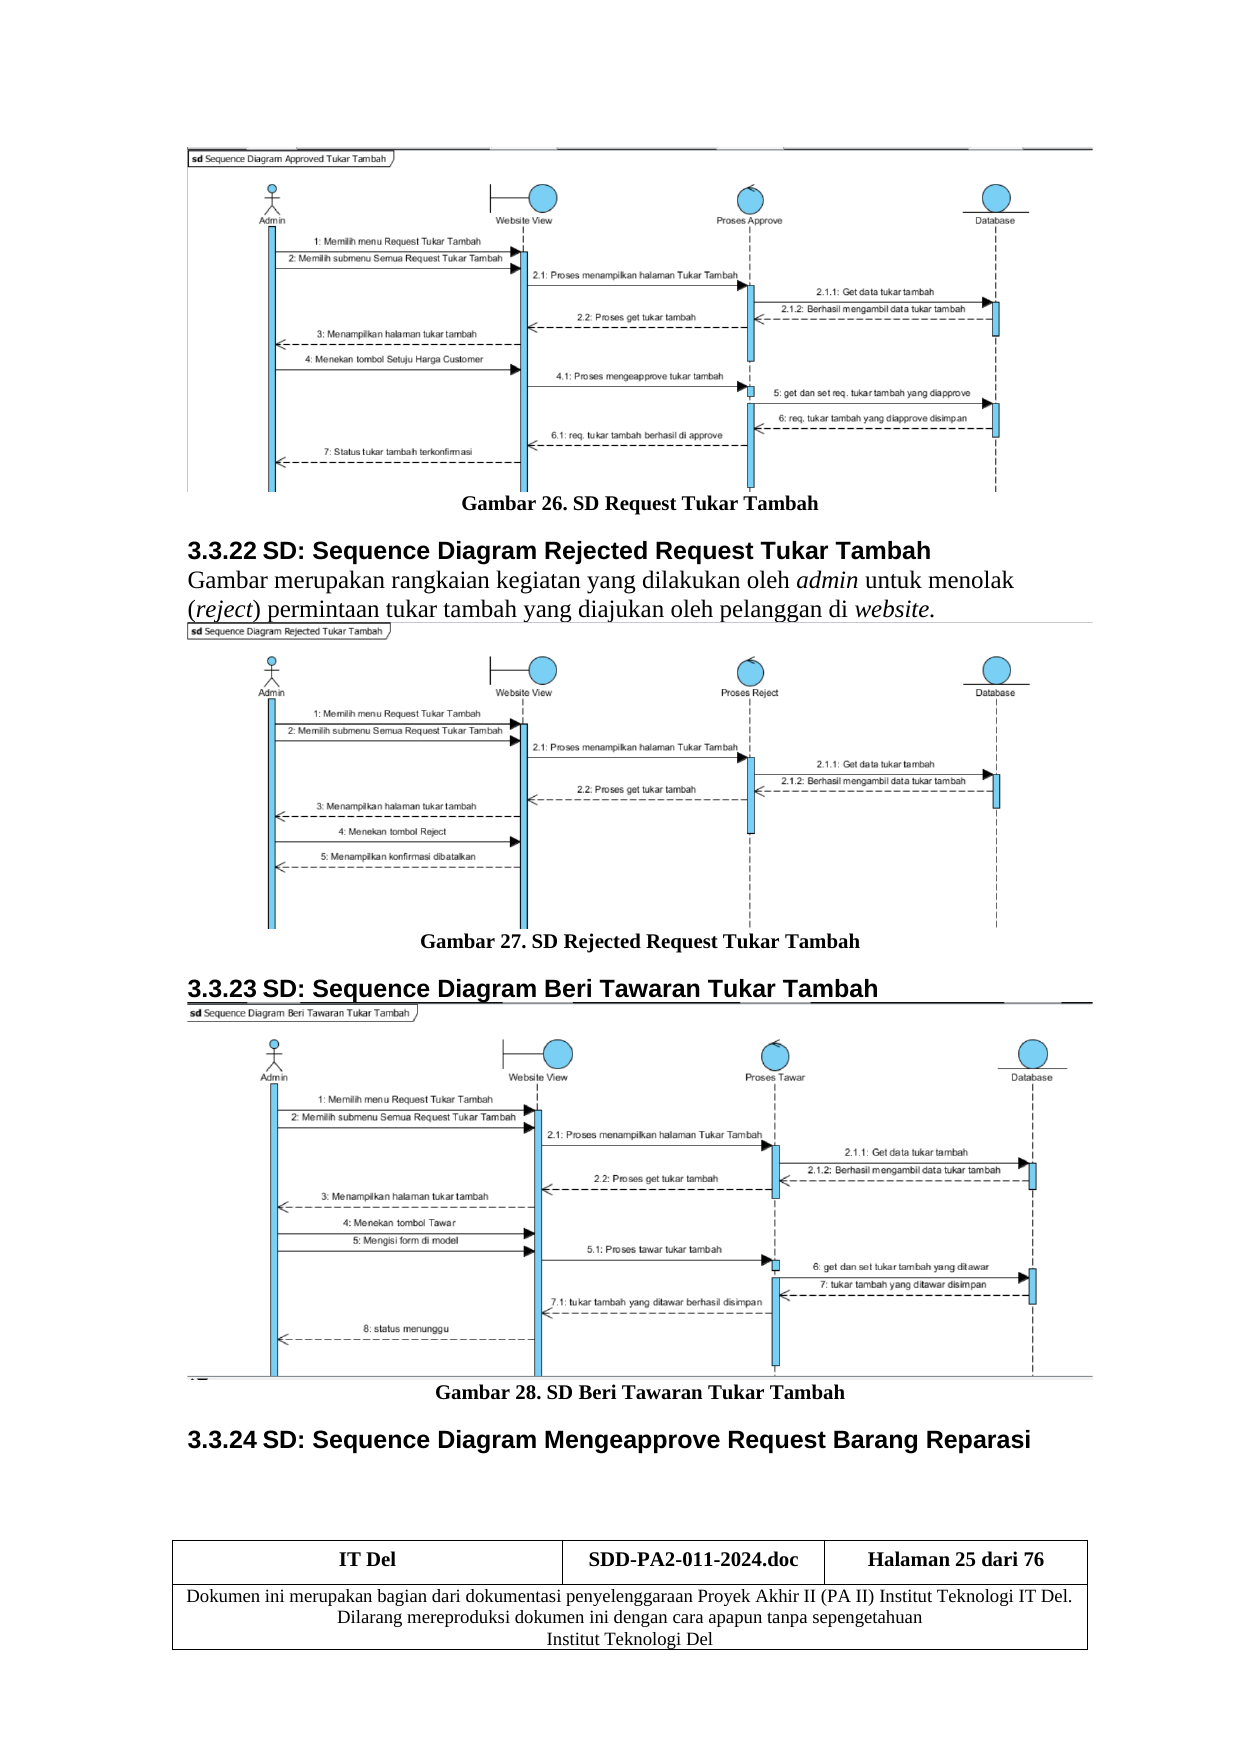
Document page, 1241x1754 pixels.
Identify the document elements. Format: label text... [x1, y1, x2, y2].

text Gambar 28. SD Beri Tawaran Tukar Tambah [187, 1380, 1092, 1404]
list SD: Sequence Diagram Mengeapprove Request Barang Reparasi [187, 1424, 1092, 1453]
picture [187, 147, 1093, 492]
list SD: Sequence Diagram Rejected Request Tukar Tambah [187, 536, 1092, 565]
text Gambar merupakan rangkaian kegiatan yang dilakukan oleh admin untuk menolak (reject) permintaan tukar tambah yang diajukan oleh pelanggan di website. [187, 565, 1092, 622]
picture [187, 1002, 1093, 1380]
picture [187, 622, 1093, 929]
list SD: Sequence Diagram Beri Tawaran Tukar Tambah [187, 974, 1092, 1002]
text Gambar 26. SD Request Tukar Tambah [187, 492, 1092, 515]
text Gambar 27. SD Rejected Request Tukar Tambah [187, 929, 1092, 953]
